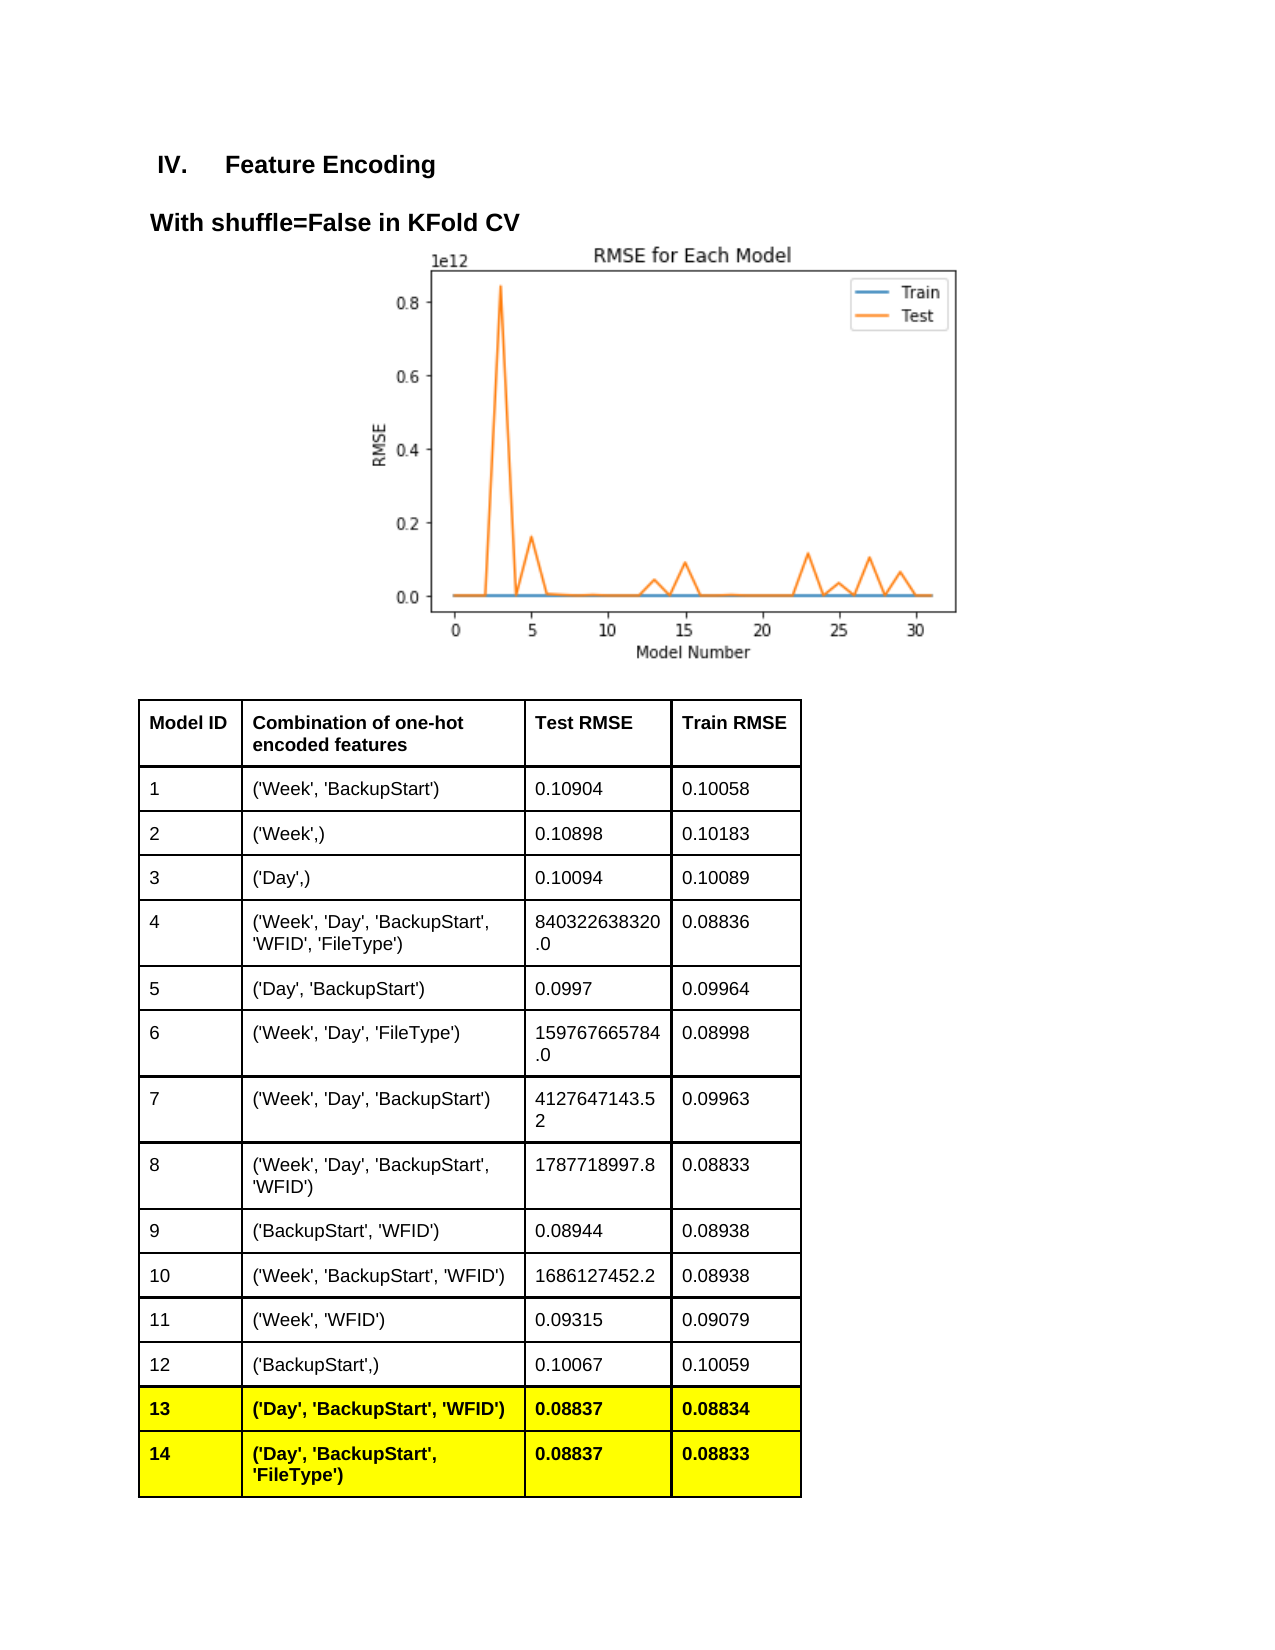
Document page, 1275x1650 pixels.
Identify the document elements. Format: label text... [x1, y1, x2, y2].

table_cell ('Week', 'Day', 'BackupStart', 'WFID', 'FileType') [243, 901, 524, 965]
table_cell 0.10904 [526, 768, 670, 810]
table_cell 0.10058 [673, 768, 800, 810]
table_cell 11 [140, 1299, 241, 1341]
table_header Train RMSE [673, 701, 800, 765]
table_cell 1 [140, 768, 241, 810]
table_cell 0.08837 [526, 1432, 670, 1496]
table_cell 0.10094 [526, 856, 670, 899]
table_cell 1686127452.2 [526, 1254, 670, 1296]
table_cell 2 [140, 812, 241, 854]
table_cell 0.09079 [673, 1299, 800, 1341]
table_cell 7 [140, 1078, 241, 1141]
table_cell 0.09964 [673, 967, 800, 1009]
table_cell 0.0997 [526, 967, 670, 1009]
table_cell ('Day', 'BackupStart') [243, 967, 524, 1009]
table_cell 6 [140, 1011, 241, 1075]
text With shuffle=False in KFold CV [150, 179, 1183, 236]
picture [362, 236, 971, 671]
table_cell ('Week', 'Day', 'FileType') [243, 1011, 524, 1075]
table_cell 0.10059 [673, 1343, 800, 1385]
table_cell 0.08834 [673, 1388, 800, 1430]
table_cell ('Week',) [243, 812, 524, 854]
table_cell 0.08833 [673, 1144, 800, 1207]
table_cell 0.08998 [673, 1011, 800, 1075]
table_cell ('Week', 'Day', 'BackupStart') [243, 1078, 524, 1141]
table_cell 10 [140, 1254, 241, 1296]
table_header Model ID [140, 701, 241, 765]
table_header Test RMSE [526, 701, 670, 765]
table_cell 5 [140, 967, 241, 1009]
list Feature Encoding [187, 150, 1183, 179]
table_cell 0.08944 [526, 1210, 670, 1252]
table_cell 8 [140, 1144, 241, 1207]
table_cell 14 [140, 1432, 241, 1496]
table_cell ('Day', 'BackupStart', 'FileType') [243, 1432, 524, 1496]
table_cell 0.08836 [673, 901, 800, 965]
table_cell 0.10898 [526, 812, 670, 854]
table_cell ('Week', 'Day', 'BackupStart', 'WFID') [243, 1144, 524, 1207]
table_cell 159767665784.0 [526, 1011, 670, 1075]
table_cell 13 [140, 1388, 241, 1430]
table_cell ('Week', 'BackupStart', 'WFID') [243, 1254, 524, 1296]
table_cell 12 [140, 1343, 241, 1385]
table_cell ('Week', 'WFID') [243, 1299, 524, 1341]
table_cell 1787718997.8 [526, 1144, 670, 1207]
table_cell 0.08833 [673, 1432, 800, 1496]
table_cell 9 [140, 1210, 241, 1252]
table_cell 0.08938 [673, 1210, 800, 1252]
table_cell 0.10067 [526, 1343, 670, 1385]
table_cell ('Week', 'BackupStart') [243, 768, 524, 810]
table_cell ('Day', 'BackupStart', 'WFID') [243, 1388, 524, 1430]
table_cell 0.08837 [526, 1388, 670, 1430]
table_cell 0.09963 [673, 1078, 800, 1141]
table_cell 840322638320.0 [526, 901, 670, 965]
table_cell 0.10183 [673, 812, 800, 854]
table_cell ('BackupStart', 'WFID') [243, 1210, 524, 1252]
table_cell 3 [140, 856, 241, 899]
table_cell 4127647143.52 [526, 1078, 670, 1141]
table_cell 0.08938 [673, 1254, 800, 1296]
table_cell ('BackupStart',) [243, 1343, 524, 1385]
table_cell 0.10089 [673, 856, 800, 899]
table_cell 4 [140, 901, 241, 965]
table_cell ('Day',) [243, 856, 524, 899]
table_header Combination of one-hot encoded features [243, 701, 524, 765]
table_cell 0.09315 [526, 1299, 670, 1341]
